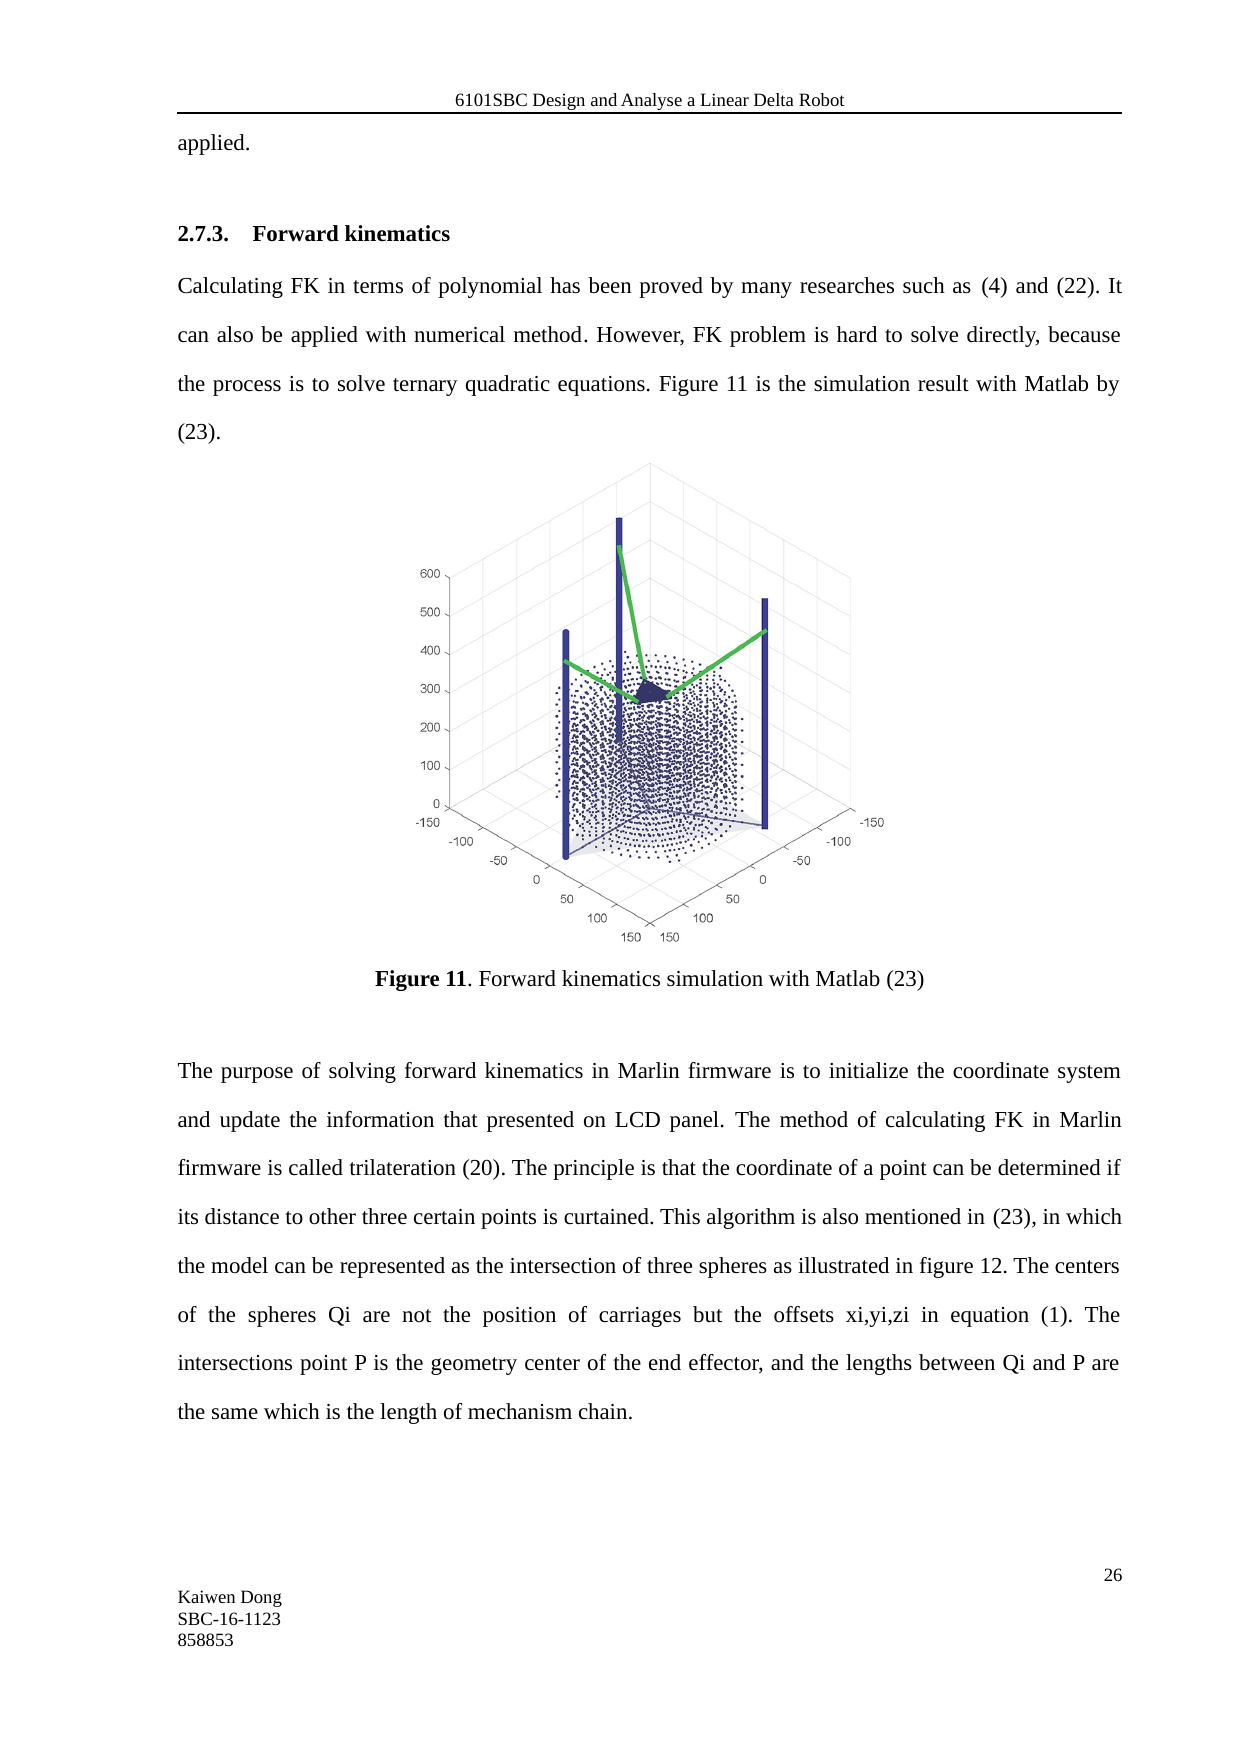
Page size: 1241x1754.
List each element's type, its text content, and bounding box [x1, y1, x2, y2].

text The purpose of solving forward kinematics in Marlin firmware is to initialize the coordinate system and update the information that presented on LCD panel. The method of calculating FK in Marlin firmware is called trilateration . The principle is that the coordinate of a point can be determined if its distance to other three certain points is curtained. This algorithm is also mentioned in , in which the model can be represented as the intersection of three spheres as illustrated in figure 12. The centers of the spheres Qi are not the position of carriages but the offsets xi,yi,zi in equation (1). The intersections point P is the geometry center of the end effector, and the lengths between Qi and P are the same which is the length of mechanism chain. [177, 1054, 1122, 1428]
text Calculating FK in terms of polynomial has been proved by many researches such as and . It can also be applied with numerical method. However, FK problem is hard to solve directly, because the process is to solve ternary quadratic equations. Figure 11 is the simulation result with Matlab by . [177, 269, 1122, 448]
text Figure 11. Forward kinematics simulation with Matlab [177, 962, 1122, 994]
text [177, 126, 1122, 159]
picture [413, 461, 886, 944]
subtitle Forward kinematics [177, 217, 1122, 250]
